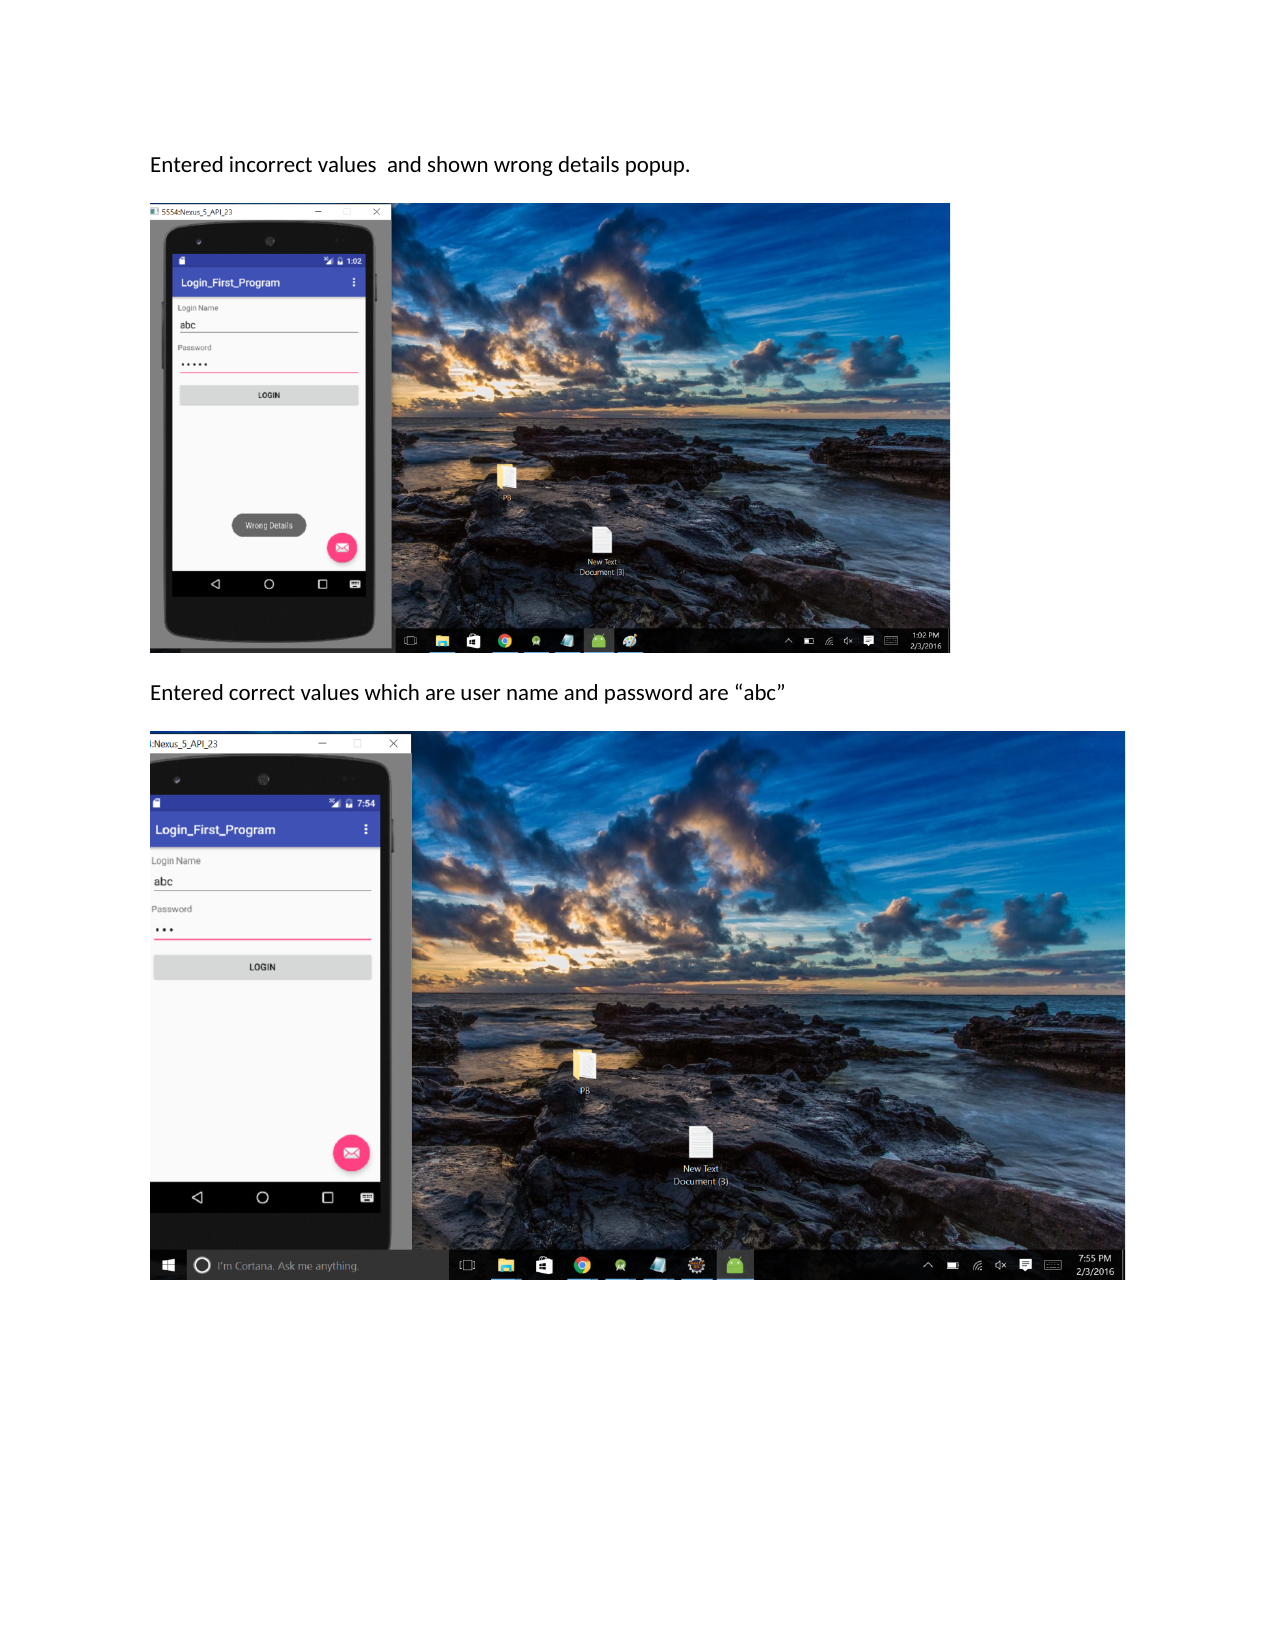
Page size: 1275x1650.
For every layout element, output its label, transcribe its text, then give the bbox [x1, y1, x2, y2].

picture [150, 731, 1125, 1280]
text Entered incorrect values and shown wrong details popup. [150, 150, 1125, 178]
text Entered correct values which are user name and password are “abc” [150, 678, 1125, 706]
picture [834, 874, 841, 885]
picture [150, 203, 951, 653]
picture [990, 879, 1003, 883]
picture [845, 876, 855, 880]
picture [1082, 907, 1112, 911]
